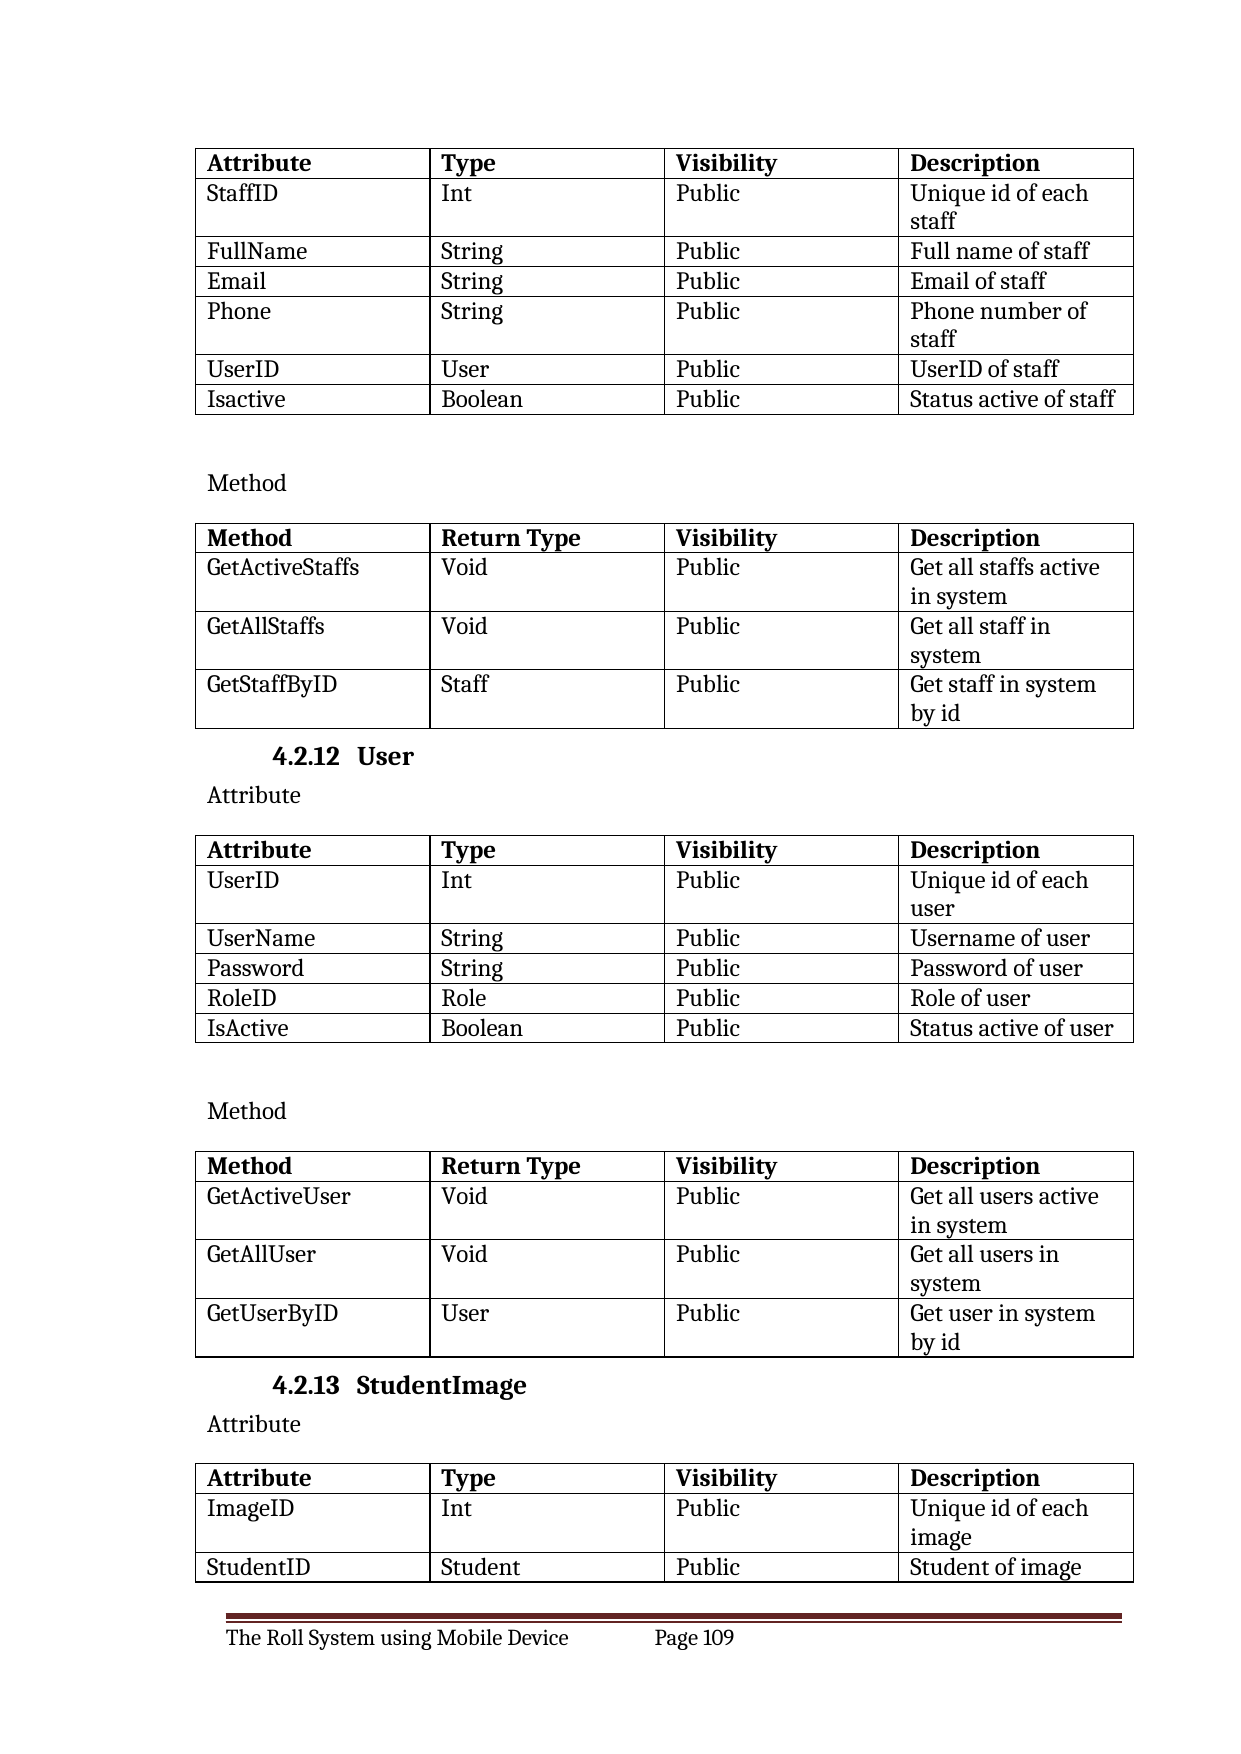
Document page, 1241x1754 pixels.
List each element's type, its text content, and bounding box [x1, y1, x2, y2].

table_cell Password of user [899, 954, 1133, 983]
table_cell Public [665, 297, 898, 354]
table_cell Public [665, 1240, 898, 1298]
subtitle User [272, 741, 1122, 773]
table_cell Email of staff [899, 267, 1133, 296]
table_header Type [431, 1464, 664, 1493]
table_header Visibility [665, 1464, 898, 1493]
table_cell Public [665, 670, 898, 728]
table_cell Staff [431, 670, 664, 728]
table_cell Unique id of each user [899, 866, 1133, 923]
table_cell Password [196, 954, 429, 983]
table_cell Int [431, 866, 664, 923]
table_cell Public [665, 924, 898, 953]
table_cell Public [665, 954, 898, 983]
table_cell RoleID [196, 984, 429, 1012]
table_cell StaffID [196, 179, 429, 236]
table_cell Public [665, 553, 898, 611]
table_header Attribute [196, 1464, 429, 1493]
table_cell Public [665, 612, 898, 669]
table_cell Public [665, 179, 898, 236]
table_cell IsActive [196, 1014, 429, 1042]
table_cell Boolean [431, 385, 664, 414]
table_cell Unique id of each staff [899, 179, 1133, 236]
table_cell Get all staffs active in system [899, 553, 1133, 611]
table_header Return Type [431, 524, 664, 552]
table_header Return Type [431, 1152, 664, 1181]
text Attribute [207, 1409, 1122, 1438]
table_cell FullName [196, 237, 429, 266]
table_cell User [431, 355, 664, 384]
table_cell Get all staff in system [899, 612, 1133, 669]
table_cell Public [665, 866, 898, 923]
table_header Visibility [665, 524, 898, 552]
table_cell Public [665, 1494, 898, 1552]
table_cell String [431, 924, 664, 953]
table_cell Student [431, 1553, 664, 1581]
table_cell Public [665, 1553, 898, 1581]
table_cell String [431, 954, 664, 983]
table_cell Public [665, 1299, 898, 1356]
table_cell UserID [196, 866, 429, 923]
table_cell Get user in system by id [899, 1299, 1133, 1356]
table_cell UserID [196, 355, 429, 384]
table_cell Int [431, 179, 664, 236]
table_cell Public [665, 984, 898, 1012]
text Method [207, 469, 1122, 497]
table_cell GetActiveUser [196, 1182, 429, 1239]
table_cell Void [431, 1182, 664, 1239]
table_header Description [899, 1152, 1133, 1181]
table_cell GetAllStaffs [196, 612, 429, 669]
table_cell StudentID [196, 1553, 429, 1581]
table_cell String [431, 297, 664, 354]
table_cell Full name of staff [899, 237, 1133, 266]
table_cell Public [665, 267, 898, 296]
table_header Visibility [665, 836, 898, 864]
table_cell Int [431, 1494, 664, 1552]
table_header Type [431, 836, 664, 864]
table_cell Status active of user [899, 1014, 1133, 1042]
table_header Description [899, 149, 1133, 177]
table_cell Public [665, 237, 898, 266]
table_header Attribute [196, 836, 429, 864]
table_header Visibility [665, 149, 898, 177]
table_cell Get staff in system by id [899, 670, 1133, 728]
table_cell Email [196, 267, 429, 296]
table_cell GetUserByID [196, 1299, 429, 1356]
table_header Description [899, 524, 1133, 552]
table_cell Public [665, 1014, 898, 1042]
table_cell Status active of staff [899, 385, 1133, 414]
table_cell String [431, 267, 664, 296]
table_header Method [196, 524, 429, 552]
table_cell Public [665, 385, 898, 414]
table_header Description [899, 836, 1133, 864]
table_cell ImageID [196, 1494, 429, 1552]
table_cell Student of image [899, 1553, 1133, 1581]
table_header Visibility [665, 1152, 898, 1181]
table_cell Public [665, 355, 898, 384]
table_cell String [431, 237, 664, 266]
table_cell Void [431, 612, 664, 669]
subtitle StudentImage [272, 1370, 1122, 1401]
table_cell Isactive [196, 385, 429, 414]
table_cell Void [431, 553, 664, 611]
table_header Attribute [196, 149, 429, 177]
table_cell Void [431, 1240, 664, 1298]
table_cell GetActiveStaffs [196, 553, 429, 611]
table_header Type [431, 149, 664, 177]
table_header Description [899, 1464, 1133, 1493]
table_cell Boolean [431, 1014, 664, 1042]
table_cell Unique id of each image [899, 1494, 1133, 1552]
table_cell Username of user [899, 924, 1133, 953]
table_cell Get all users active in system [899, 1182, 1133, 1239]
table_cell UserName [196, 924, 429, 953]
table_cell UserID of staff [899, 355, 1133, 384]
text Method [207, 1097, 1122, 1126]
table_cell GetStaffByID [196, 670, 429, 728]
table_cell Phone number of staff [899, 297, 1133, 354]
table_cell Role of user [899, 984, 1133, 1012]
table_cell Role [431, 984, 664, 1012]
text Attribute [207, 781, 1122, 810]
table_header Method [196, 1152, 429, 1181]
table_cell GetAllUser [196, 1240, 429, 1298]
table_cell User [431, 1299, 664, 1356]
table_cell Public [665, 1182, 898, 1239]
table_cell Phone [196, 297, 429, 354]
table_cell Get all users in system [899, 1240, 1133, 1298]
